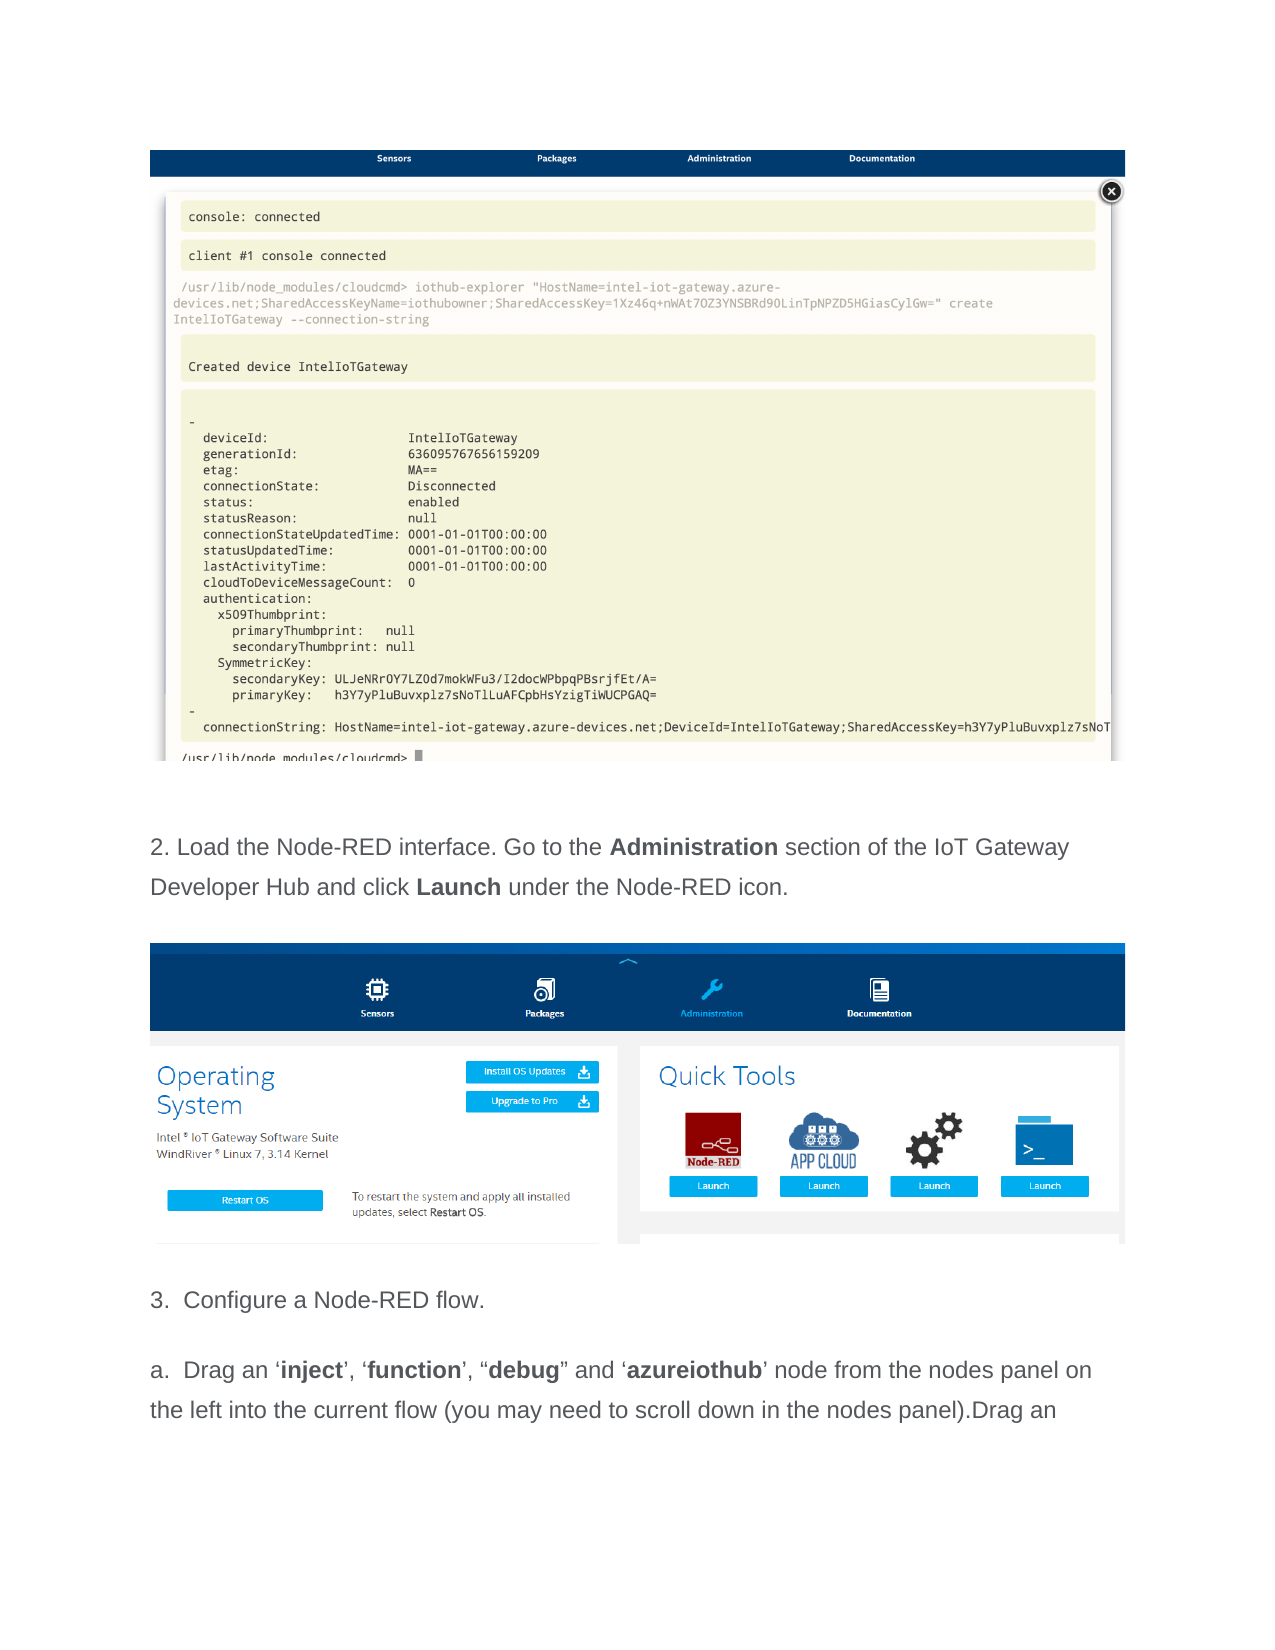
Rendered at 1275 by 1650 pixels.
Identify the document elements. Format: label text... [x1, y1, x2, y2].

text 3. Configure a Node-RED flow. [150, 1286, 1125, 1313]
picture [150, 943, 1125, 1244]
text 2. Load the Node-RED interface. Go to the Administration section of the IoT Gateway Developer Hub and click Launch under the Node-RED icon. [150, 833, 1125, 900]
picture [150, 150, 1125, 761]
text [150, 1356, 1125, 1423]
